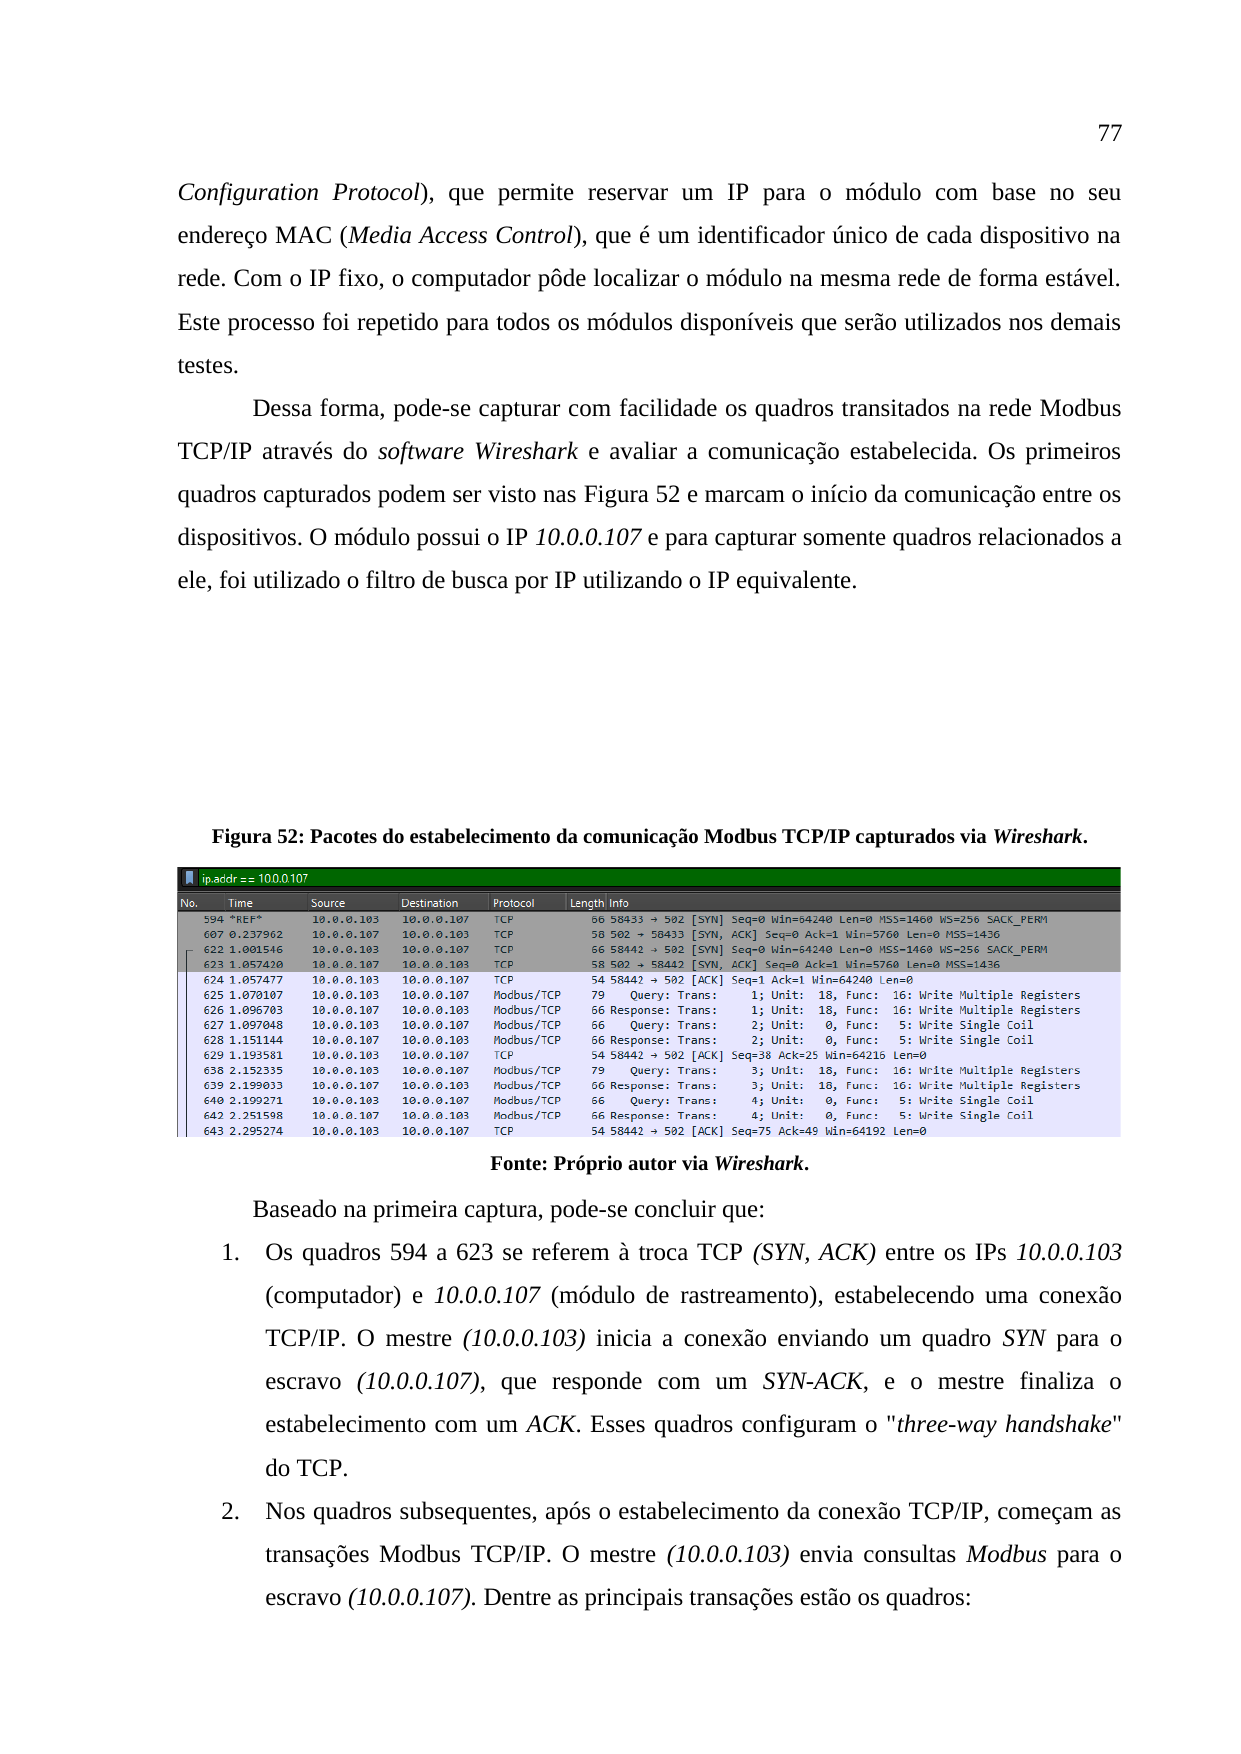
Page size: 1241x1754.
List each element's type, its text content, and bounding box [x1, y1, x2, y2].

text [177, 177, 1122, 378]
list Nos quadros subsequentes, após o estabelecimento da conexão TCP/IP, começam as transações Modbus TCP/IP. O mestre (10.0.0.103) envia consultas Modbus para o escravo (10.0.0.107). Dentre as principais transações estão os quadros: [221, 1496, 1122, 1611]
text Figura 52: Pacotes do estabelecimento da comunicação Modbus TCP/IP capturados via Wireshark. [177, 824, 1122, 848]
text Baseado na primeira captura, pode-se concluir que: [177, 1194, 1122, 1223]
picture [177, 867, 1121, 1137]
text Dessa forma, pode-se capturar com facilidade os quadros transitados na rede Modbus TCP/IP através do software Wireshark e avaliar a comunicação estabelecida. Os primeiros quadros capturados podem ser visto nas Figura 52 e marcam o início da comunicação entre os dispositivos. O módulo possui o IP 10.0.0.107 e para capturar somente quadros relacionados a ele, foi utilizado o filtro de busca por IP utilizando o IP equivalente. [177, 393, 1122, 594]
list Os quadros 594 a 623 se referem à troca TCP (SYN, ACK) entre os IPs 10.0.0.103 (computador) e 10.0.0.107 (módulo de rastreamento), estabelecendo uma conexão TCP/IP. O mestre (10.0.0.103) inicia a conexão enviando um quadro SYN para o escravo (10.0.0.107), que responde com um SYN-ACK, e o mestre finaliza o estabelecimento com um ACK. Esses quadros configuram o "three-way handshake" do TCP. [221, 1237, 1122, 1481]
text Fonte: Próprio autor via Wireshark. [177, 1151, 1122, 1175]
